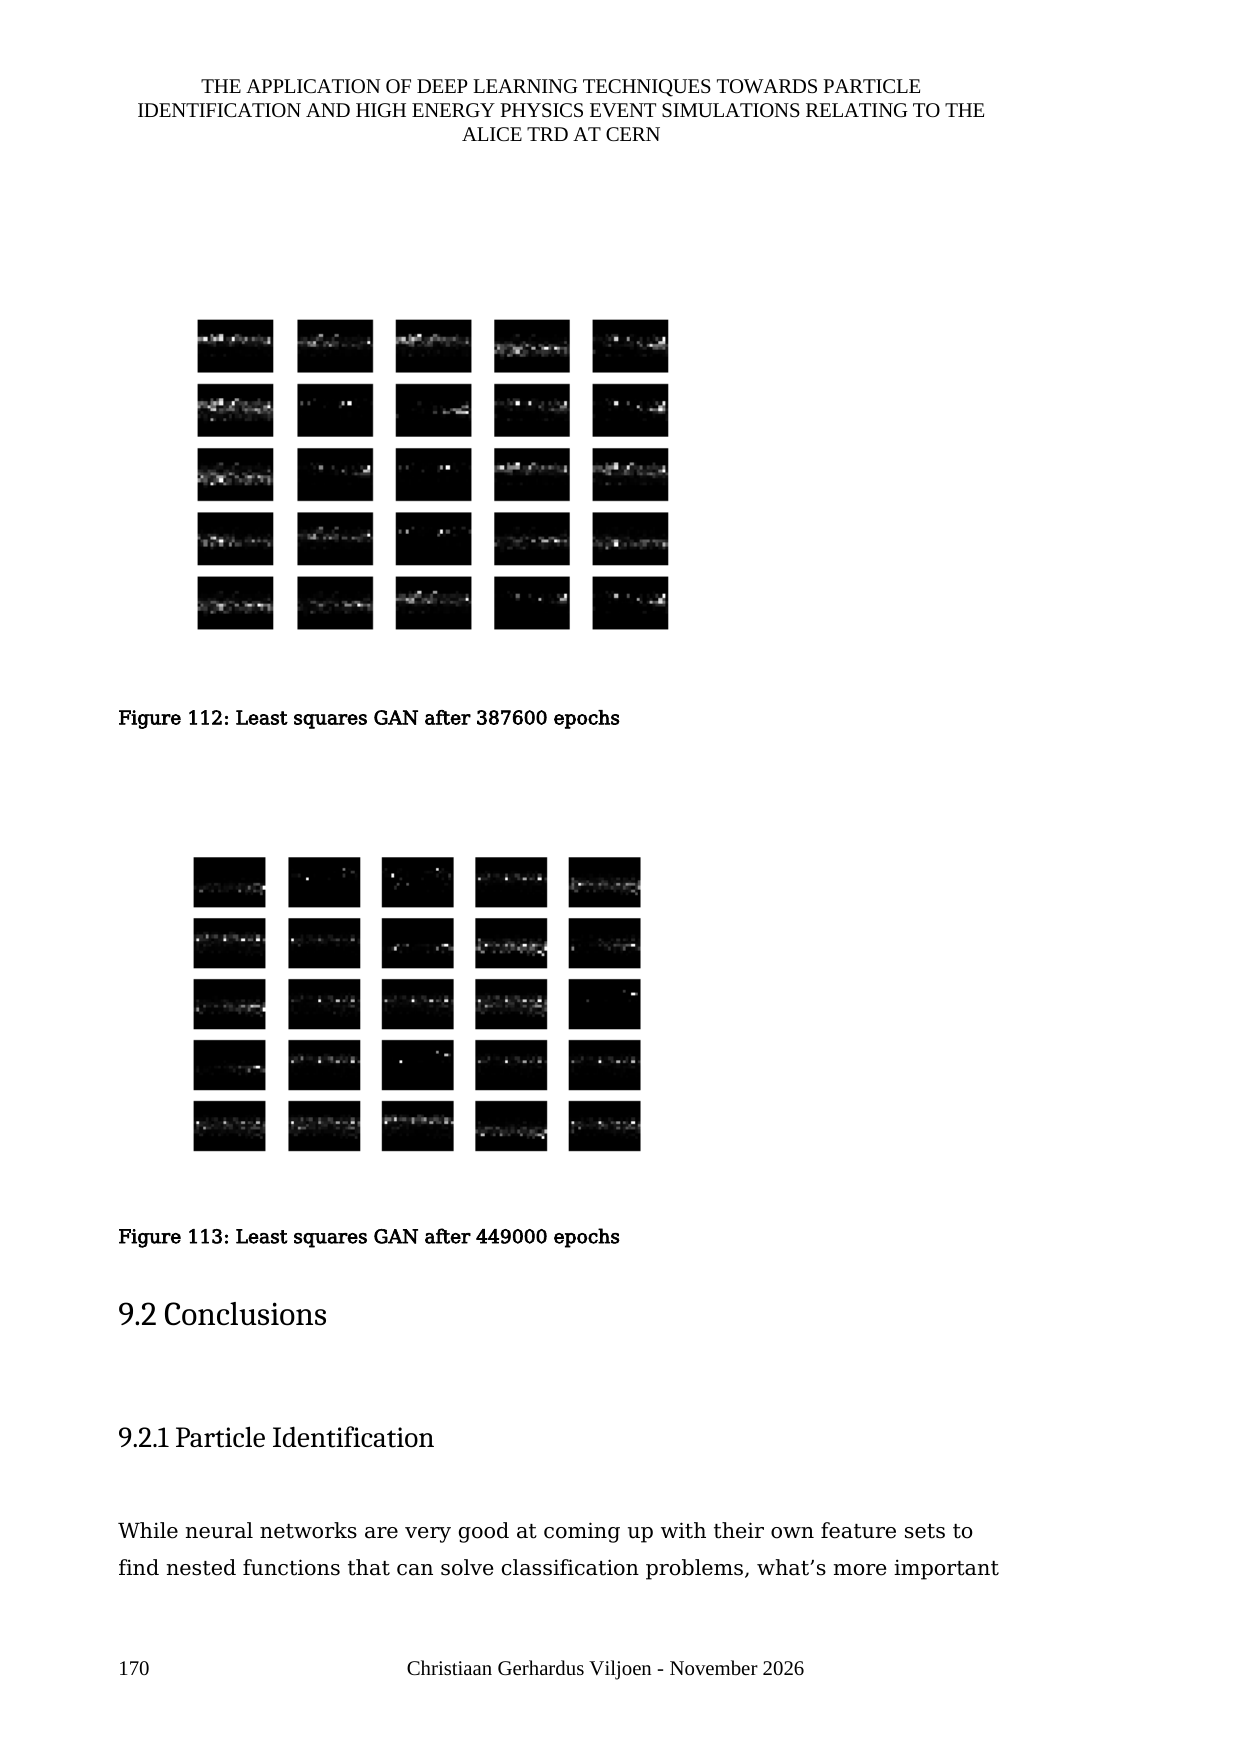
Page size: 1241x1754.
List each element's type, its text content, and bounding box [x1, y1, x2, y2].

subtitle Particle Identification [118, 1422, 1004, 1455]
picture [118, 810, 703, 1200]
picture [118, 270, 734, 681]
subtitle Conclusions [118, 1296, 1004, 1334]
